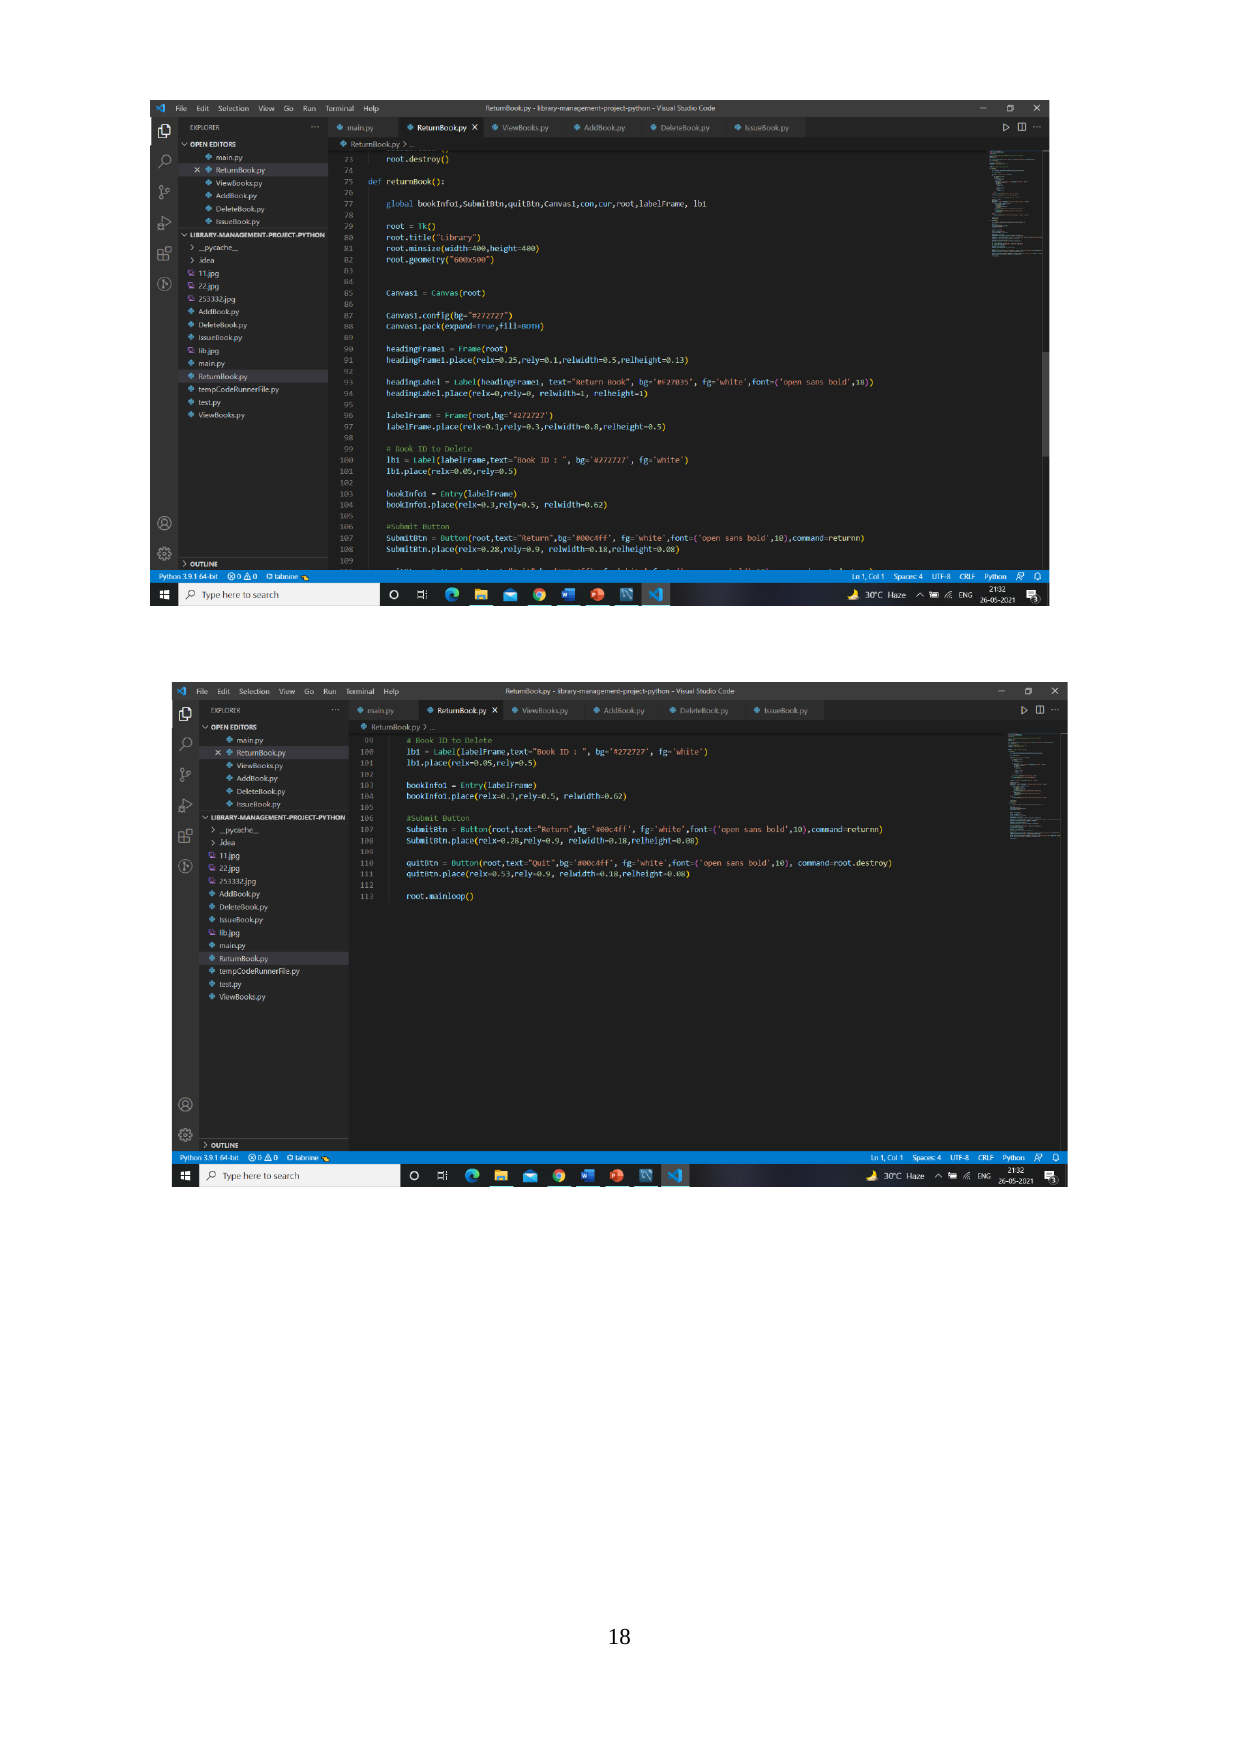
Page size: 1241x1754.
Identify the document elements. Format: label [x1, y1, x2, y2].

picture [171, 682, 1068, 1187]
picture [150, 100, 1050, 606]
